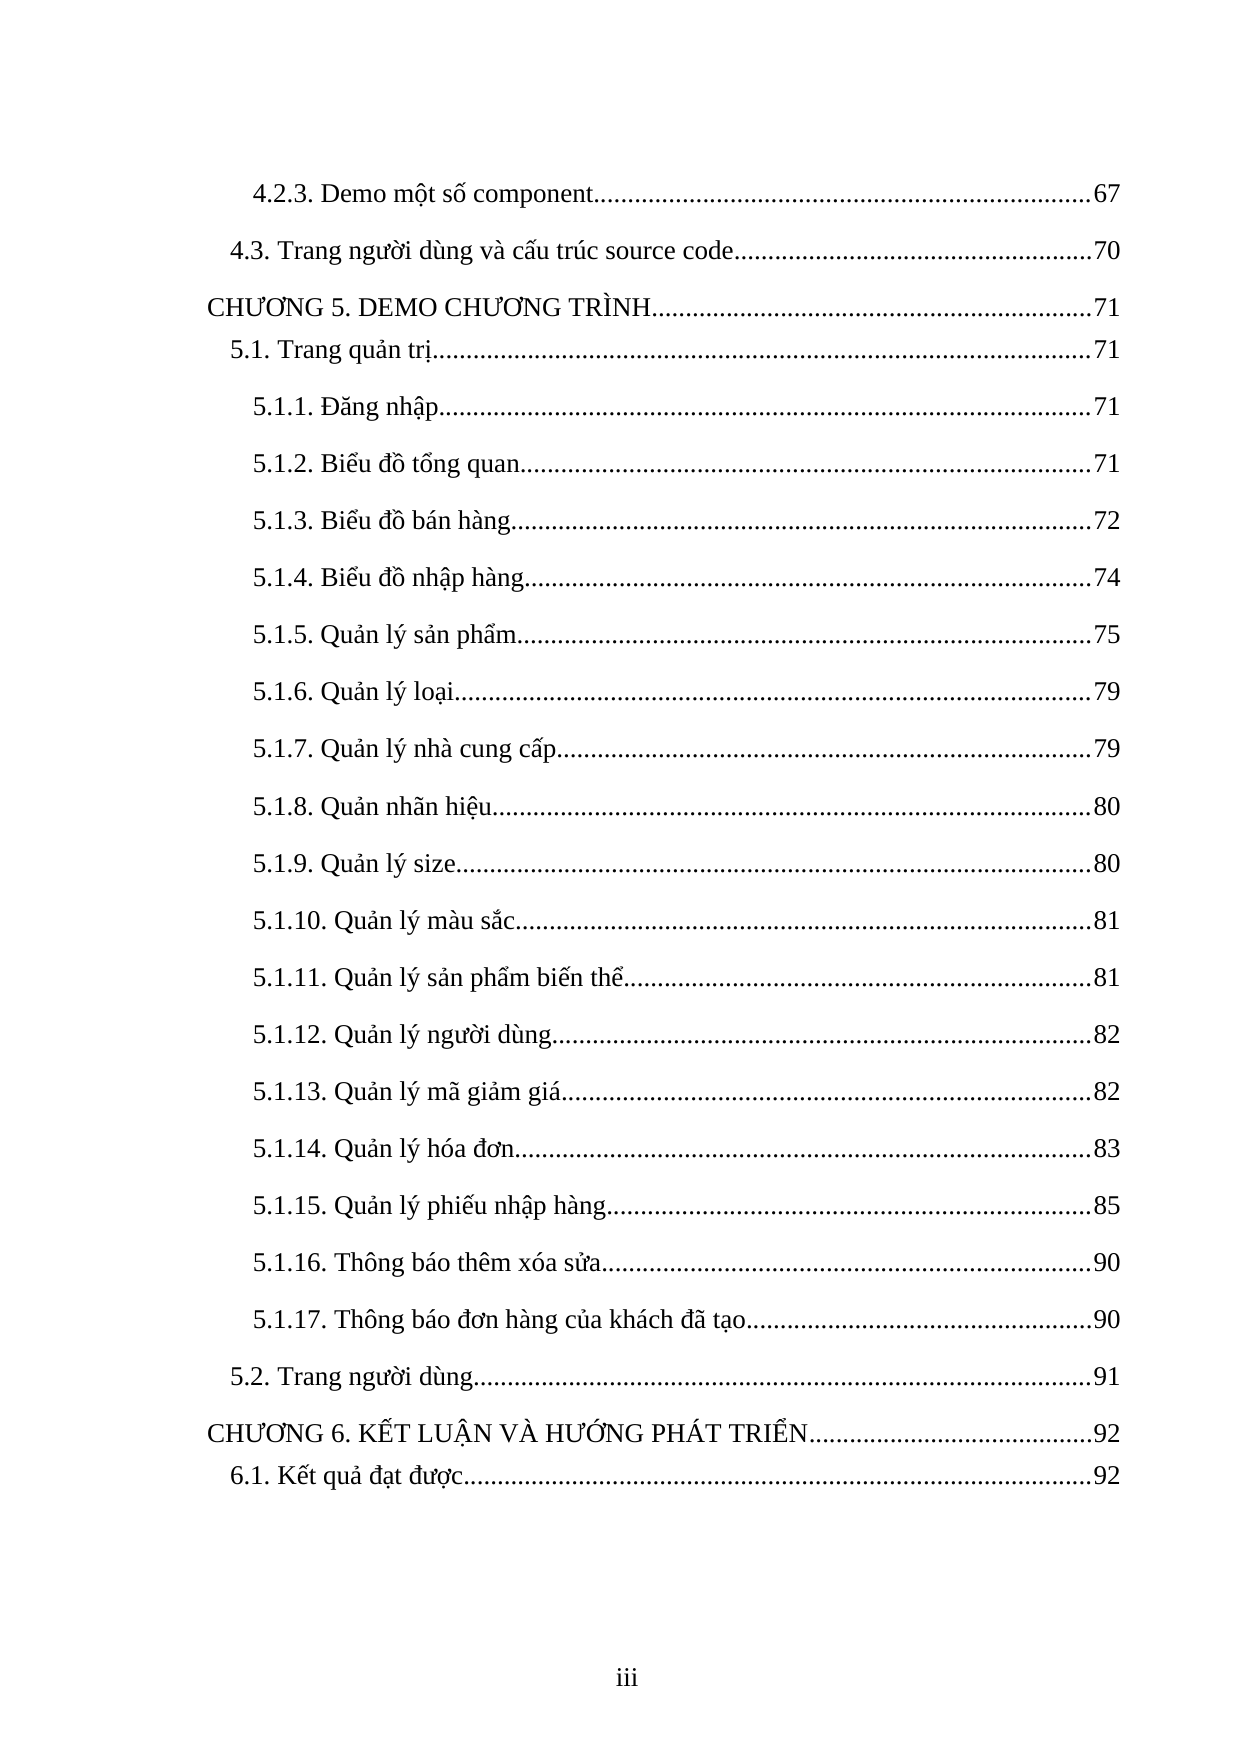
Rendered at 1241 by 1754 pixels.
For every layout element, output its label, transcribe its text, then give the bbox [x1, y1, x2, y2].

text CHƯƠNG 6. KẾT LUẬN VÀ HƯỚNG PHÁT TRIỂN 92 [207, 1417, 1122, 1449]
text 5.1.14. Quản lý hóa đơn 83 [253, 1132, 1122, 1163]
text 5.1.11. Quản lý sản phẩm biến thể 81 [253, 961, 1122, 992]
text 5.1.17. Thông báo đơn hàng của khách đã tạo 90 [253, 1303, 1122, 1334]
text 5.1.3. Biểu đồ bán hàng 72 [253, 504, 1122, 535]
text 5.1.5. Quản lý sản phẩm 75 [253, 618, 1122, 649]
text 5.1.16. Thông báo thêm xóa sửa 90 [253, 1246, 1122, 1277]
text 5.1.2. Biểu đồ tổng quan 71 [253, 447, 1122, 478]
text 5.1.12. Quản lý người dùng 82 [253, 1018, 1122, 1049]
text 5.1.9. Quản lý size 80 [253, 847, 1122, 878]
text 5.1.6. Quản lý loại 79 [253, 675, 1122, 707]
text 5.2. Trang người dùng 91 [230, 1360, 1122, 1392]
text 5.1.4. Biểu đồ nhập hàng 74 [253, 561, 1122, 592]
text 5.1.7. Quản lý nhà cung cấp 79 [253, 732, 1122, 764]
text 5.1.8. Quản nhãn hiệu 80 [253, 789, 1122, 821]
text 5.1. Trang quản trị 71 [230, 333, 1122, 364]
text 5.1.15. Quản lý phiếu nhập hàng 85 [253, 1189, 1122, 1220]
text 4.3. Trang người dùng và cấu trúc source code 70 [230, 234, 1122, 265]
text 4.2.3. Demo một số component 67 [253, 177, 1122, 208]
text 5.1.10. Quản lý màu sắc 81 [253, 904, 1122, 935]
text 6.1. Kết quả đạt được 92 [230, 1459, 1122, 1490]
text CHƯƠNG 5. DEMO CHƯƠNG TRÌNH 71 [207, 291, 1122, 322]
text 5.1.1. Đăng nhập 71 [253, 390, 1122, 421]
text 5.1.13. Quản lý mã giảm giá 82 [253, 1075, 1122, 1106]
